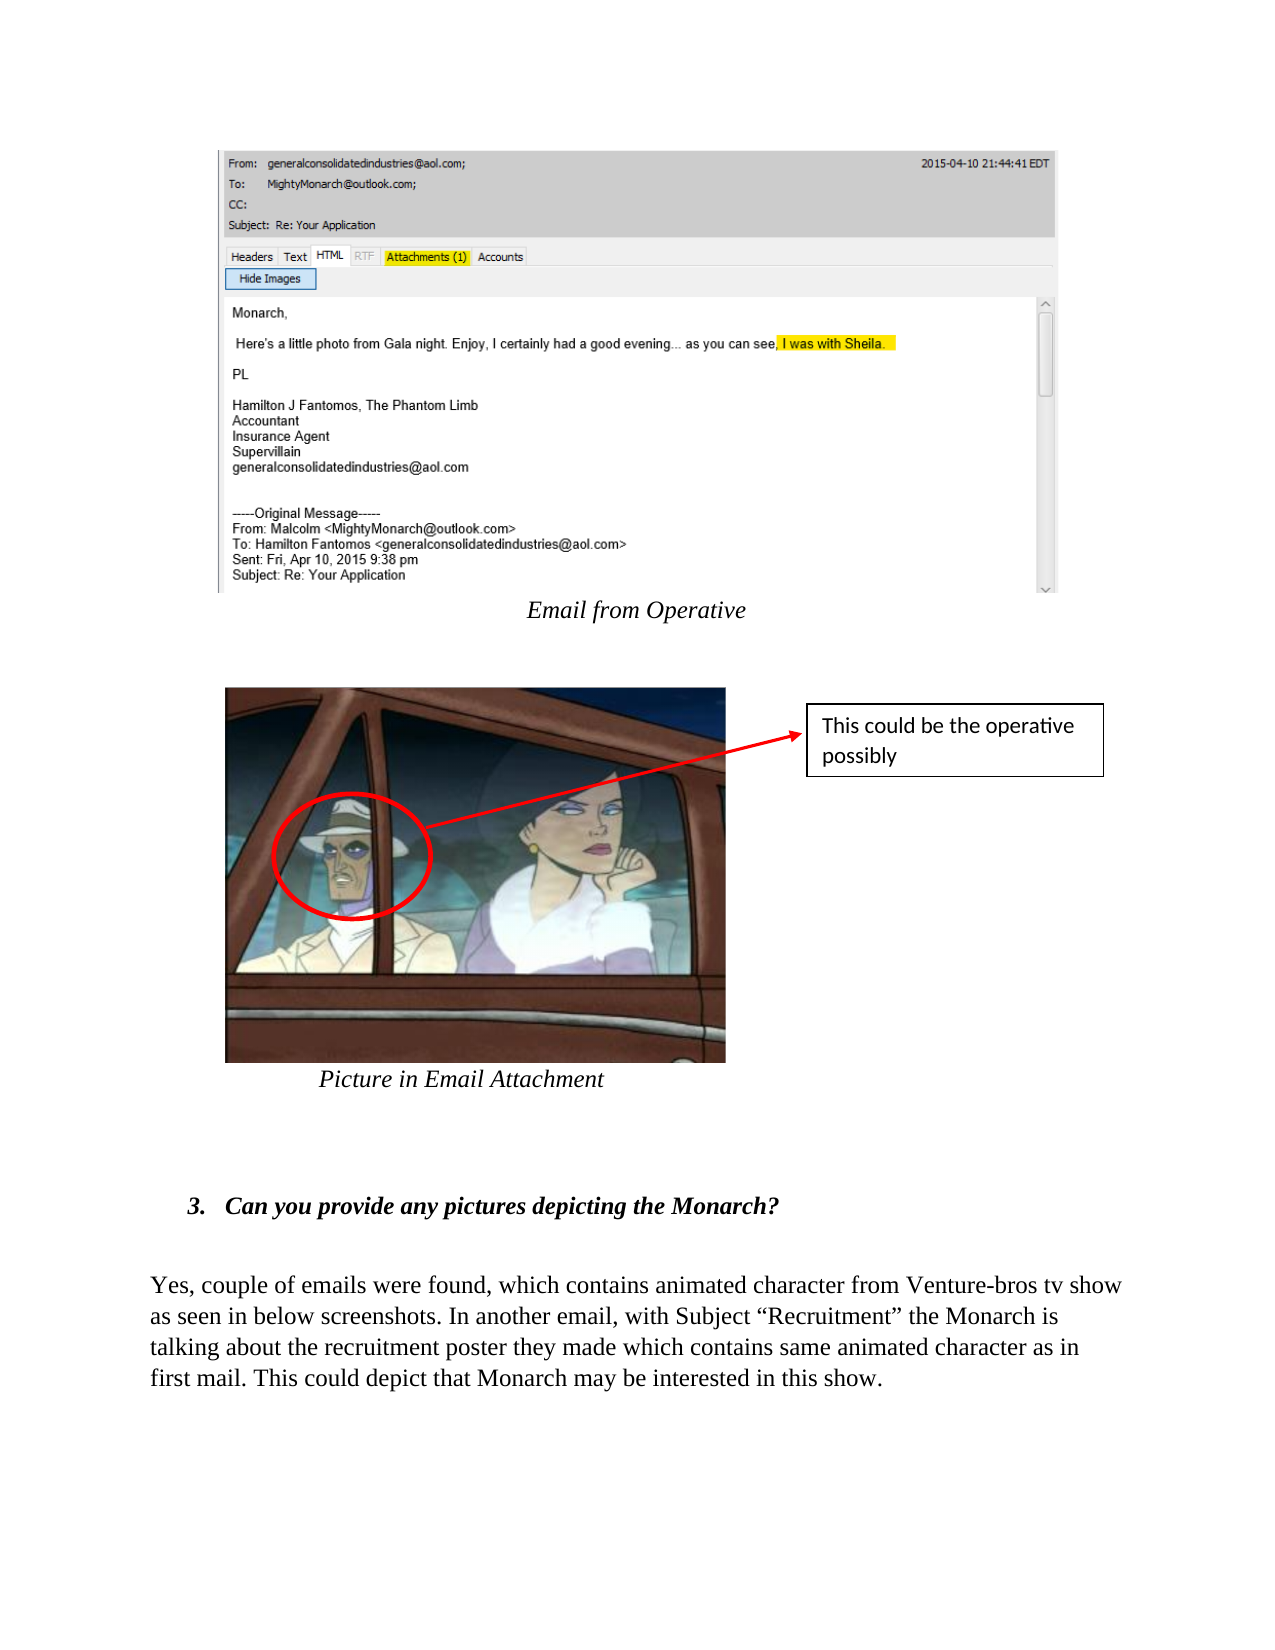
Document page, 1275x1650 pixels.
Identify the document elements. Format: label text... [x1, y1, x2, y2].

picture [217, 150, 1059, 593]
text Yes, couple of emails were found, which contains animated character from Venture-bros tv show as seen in below screenshots. In another email, with Subject “Recruitment” the Monarch is talking about the recruitment poster they made which contains same animated character as in first mail. This could depict that Monarch may be interested in this show. [150, 1270, 1125, 1392]
text Email from Operative [150, 595, 1125, 623]
picture [277, 797, 428, 916]
picture [225, 687, 726, 1063]
list Picture in Email Attachment [225, 1064, 1125, 1093]
list Can you provide any pictures depicting the Monarch? [187, 1191, 1125, 1220]
